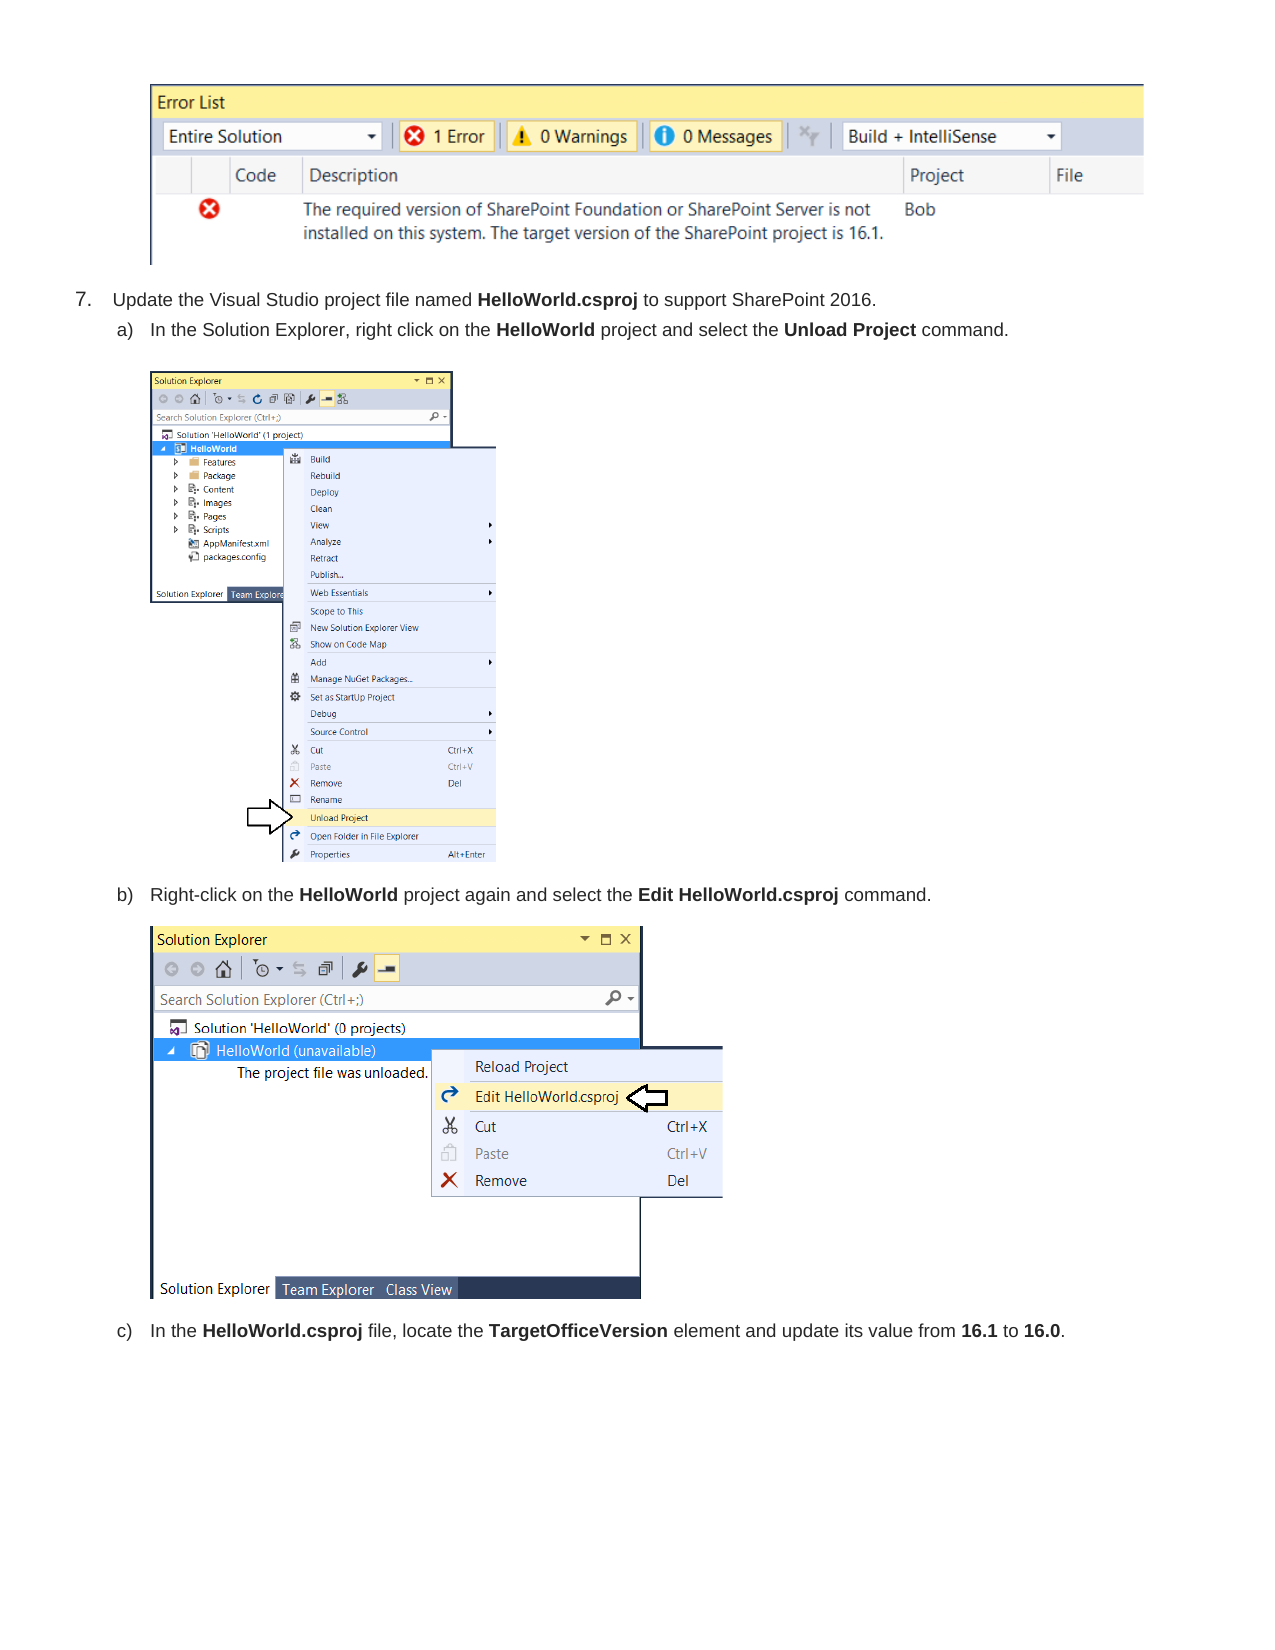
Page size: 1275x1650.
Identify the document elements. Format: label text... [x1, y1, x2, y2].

picture [150, 84, 1144, 265]
text In the HelloWorld.csproj file, locate the TargetOfficeVersion element and update its value from 16.1 to 16.0. [117, 1320, 1200, 1342]
text Update the Visual Studio project file named HelloWorld.csproj to support SharePoint 2016. [75, 286, 1200, 310]
text In the Solution Explorer, right click on the HelloWorld project and select the Unload Project command. [117, 319, 1200, 340]
picture [150, 362, 496, 862]
text Right-click on the HelloWorld project again and select the Edit HelloWorld.csproj command. [117, 883, 1200, 905]
picture [150, 926, 723, 1299]
